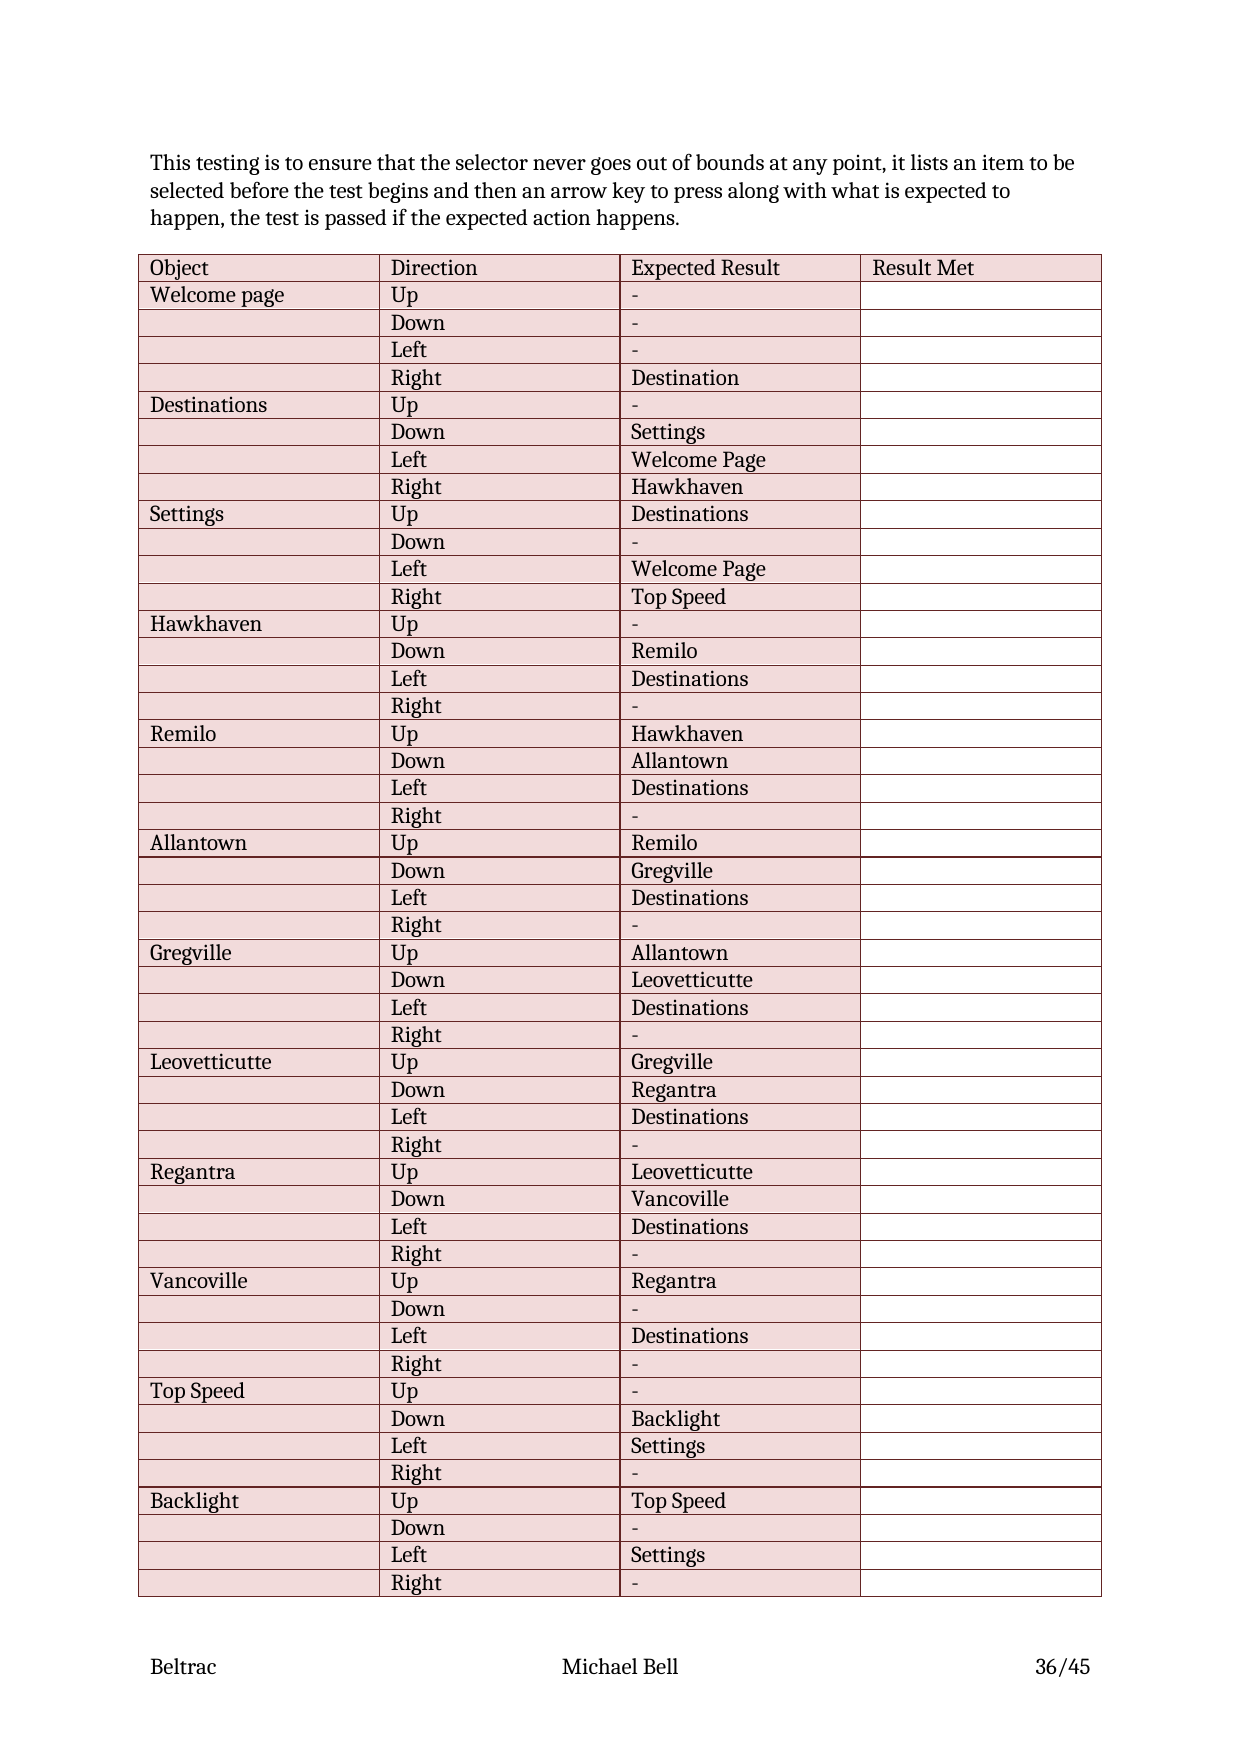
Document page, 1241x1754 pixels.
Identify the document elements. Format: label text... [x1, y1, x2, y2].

table_cell Left [380, 1214, 619, 1240]
table_cell [139, 310, 379, 336]
table_cell Down [380, 1296, 619, 1322]
table_cell Remilo [621, 638, 860, 664]
table_cell [861, 1131, 1101, 1158]
table_cell [861, 1022, 1101, 1048]
table_cell [861, 1460, 1101, 1486]
table_cell - [621, 1351, 860, 1377]
table_cell Right [380, 1570, 619, 1596]
table_cell [861, 1296, 1101, 1322]
table_cell Regantra [139, 1159, 379, 1185]
table_cell Hawkhaven [621, 720, 860, 747]
table_cell [861, 1214, 1101, 1240]
table_cell [861, 720, 1101, 747]
table_cell - [621, 803, 860, 829]
table_cell [139, 1515, 379, 1541]
table_cell [139, 775, 379, 802]
table_cell Destinations [621, 775, 860, 802]
table_cell [861, 912, 1101, 938]
table_cell Destinations [139, 392, 379, 418]
table_cell Right [380, 1241, 619, 1267]
table_cell [139, 1241, 379, 1267]
table_cell - [621, 1022, 860, 1048]
table_cell [139, 885, 379, 911]
table_cell Top Speed [139, 1378, 379, 1404]
table_cell Welcome Page [621, 556, 860, 582]
table_cell Remilo [621, 830, 860, 856]
table_cell [861, 830, 1101, 856]
table_cell Up [380, 501, 619, 528]
table_header Direction [380, 255, 619, 281]
table_cell [861, 529, 1101, 555]
table_cell [861, 1542, 1101, 1569]
table_cell [139, 474, 379, 500]
table_cell [139, 1077, 379, 1103]
table_cell Destinations [621, 666, 860, 692]
table_cell Welcome page [139, 282, 379, 308]
table_cell [139, 446, 379, 473]
table_cell - [621, 693, 860, 719]
table_cell - [621, 1515, 860, 1541]
table_cell Up [380, 282, 619, 308]
table_cell [861, 556, 1101, 582]
table_cell Down [380, 967, 619, 993]
table_cell [139, 1131, 379, 1158]
table_cell Right [380, 803, 619, 829]
table_cell [139, 666, 379, 692]
table_cell Remilo [139, 720, 379, 747]
table_cell Right [380, 1022, 619, 1048]
table_cell Gregville [139, 940, 379, 966]
table_header Result Met [861, 255, 1101, 281]
table_cell [861, 1433, 1101, 1459]
table_cell [861, 474, 1101, 500]
table_cell - [621, 1241, 860, 1267]
table_cell [861, 775, 1101, 802]
table_cell [861, 446, 1101, 473]
table_cell - [621, 611, 860, 637]
table_cell Backlight [139, 1488, 379, 1514]
table_cell [139, 748, 379, 774]
table_cell [861, 1268, 1101, 1295]
table_cell [139, 1460, 379, 1486]
table_cell [139, 556, 379, 582]
table_cell Down [380, 638, 619, 664]
table_cell Vancoville [139, 1268, 379, 1295]
table_cell [139, 912, 379, 938]
table_cell Down [380, 1186, 619, 1212]
table_cell [861, 1159, 1101, 1185]
table_cell Backlight [621, 1405, 860, 1432]
table_cell [861, 1515, 1101, 1541]
table_cell [861, 584, 1101, 610]
table_cell [861, 748, 1101, 774]
table_cell Left [380, 1542, 619, 1569]
table_cell [139, 1323, 379, 1349]
table_cell [861, 1488, 1101, 1514]
table_cell Left [380, 337, 619, 363]
table_cell [861, 364, 1101, 391]
table_cell Regantra [621, 1077, 860, 1103]
table_cell Right [380, 474, 619, 500]
table_cell Down [380, 858, 619, 884]
table_cell Up [380, 1268, 619, 1295]
table_cell Left [380, 556, 619, 582]
table_cell [861, 803, 1101, 829]
table_cell Right [380, 912, 619, 938]
table_cell Leovetticutte [621, 1159, 860, 1185]
table_cell - [621, 1570, 860, 1596]
table_cell [139, 994, 379, 1021]
table_cell [139, 1570, 379, 1596]
table_cell - [621, 1296, 860, 1322]
table_cell [139, 1104, 379, 1130]
table_cell Leovetticutte [621, 967, 860, 993]
table_cell [861, 1323, 1101, 1349]
table_cell [139, 1296, 379, 1322]
table_cell [861, 1077, 1101, 1103]
table_cell Right [380, 1131, 619, 1158]
table_cell [139, 638, 379, 664]
table_cell Down [380, 419, 619, 445]
table_cell Right [380, 693, 619, 719]
table_cell Destinations [621, 994, 860, 1021]
table_cell [139, 693, 379, 719]
table_cell Up [380, 830, 619, 856]
table_cell Right [380, 364, 619, 391]
table_cell - [621, 392, 860, 418]
table_cell Left [380, 775, 619, 802]
table_cell Destination [621, 364, 860, 391]
table_cell Destinations [621, 501, 860, 528]
table_cell Up [380, 392, 619, 418]
table_cell [139, 1214, 379, 1240]
table_cell Regantra [621, 1268, 860, 1295]
table_cell - [621, 529, 860, 555]
table_cell [139, 858, 379, 884]
table_cell Down [380, 310, 619, 336]
table_cell Right [380, 1460, 619, 1486]
table_cell Up [380, 940, 619, 966]
table_cell Vancoville [621, 1186, 860, 1212]
table_cell [139, 1022, 379, 1048]
table_cell Settings [621, 1433, 860, 1459]
table_cell [861, 885, 1101, 911]
table_cell Allantown [621, 940, 860, 966]
table_cell [861, 310, 1101, 336]
table_cell [861, 1104, 1101, 1130]
table_cell [861, 1186, 1101, 1212]
table_cell [861, 693, 1101, 719]
table_cell [139, 1433, 379, 1459]
table_cell [861, 282, 1101, 308]
table_cell Settings [139, 501, 379, 528]
table_cell Left [380, 446, 619, 473]
table_cell Gregville [621, 858, 860, 884]
table_cell Down [380, 748, 619, 774]
table_cell Left [380, 1104, 619, 1130]
table_cell - [621, 1131, 860, 1158]
table_cell [861, 666, 1101, 692]
table_cell Down [380, 1515, 619, 1541]
table_cell Top Speed [621, 1488, 860, 1514]
table_cell [139, 1542, 379, 1569]
table_cell Allantown [139, 830, 379, 856]
table_cell [139, 967, 379, 993]
table_cell [139, 337, 379, 363]
table_cell - [621, 912, 860, 938]
table_cell Welcome Page [621, 446, 860, 473]
table_cell [139, 803, 379, 829]
table_cell Right [380, 584, 619, 610]
table_cell [861, 419, 1101, 445]
table_cell [139, 584, 379, 610]
table_cell Down [380, 1405, 619, 1432]
table_cell Up [380, 1159, 619, 1185]
table_cell Down [380, 1077, 619, 1103]
table_cell [861, 967, 1101, 993]
table_cell [139, 1351, 379, 1377]
table_cell Destinations [621, 885, 860, 911]
table_cell Left [380, 885, 619, 911]
table_cell [861, 611, 1101, 637]
table_cell Up [380, 1488, 619, 1514]
table_cell [861, 1241, 1101, 1267]
table_cell - [621, 337, 860, 363]
table_cell [139, 419, 379, 445]
table_cell [861, 858, 1101, 884]
table_cell Left [380, 994, 619, 1021]
table_cell - [621, 1460, 860, 1486]
table_cell [139, 1186, 379, 1212]
table_cell Up [380, 720, 619, 747]
table_cell - [621, 1378, 860, 1404]
table_cell Gregville [621, 1049, 860, 1076]
table_cell - [621, 310, 860, 336]
table_cell Up [380, 1378, 619, 1404]
text This testing is to ensure that the selector never goes out of bounds at any point, it lists an item to be selected before the test begins and then an arrow key to press along with what is expected to happen, the test is passed if the expected action happens. [150, 150, 1090, 232]
table_cell [861, 1049, 1101, 1076]
table_cell [861, 392, 1101, 418]
table_cell Up [380, 1049, 619, 1076]
table_cell Up [380, 611, 619, 637]
table_cell [861, 638, 1101, 664]
table_cell Leovetticutte [139, 1049, 379, 1076]
table_cell Destinations [621, 1214, 860, 1240]
table_cell Settings [621, 419, 860, 445]
table_cell Down [380, 529, 619, 555]
table_header Object [139, 255, 379, 281]
table_cell [139, 364, 379, 391]
table_cell [861, 1378, 1101, 1404]
table_cell Allantown [621, 748, 860, 774]
table_cell [139, 1405, 379, 1432]
table_cell Destinations [621, 1323, 860, 1349]
table_cell Right [380, 1351, 619, 1377]
table_cell [861, 337, 1101, 363]
table_cell Hawkhaven [621, 474, 860, 500]
table_cell Top Speed [621, 584, 860, 610]
table_cell [139, 529, 379, 555]
table_cell [861, 501, 1101, 528]
table_cell [861, 1405, 1101, 1432]
table_cell [861, 1570, 1101, 1596]
table_cell [861, 994, 1101, 1021]
table_cell Left [380, 666, 619, 692]
table_cell [861, 940, 1101, 966]
table_cell Left [380, 1323, 619, 1349]
table_cell Settings [621, 1542, 860, 1569]
table_header Expected Result [621, 255, 860, 281]
table_cell [861, 1351, 1101, 1377]
table_cell - [621, 282, 860, 308]
table_cell Destinations [621, 1104, 860, 1130]
table_cell Left [380, 1433, 619, 1459]
table_cell Hawkhaven [139, 611, 379, 637]
